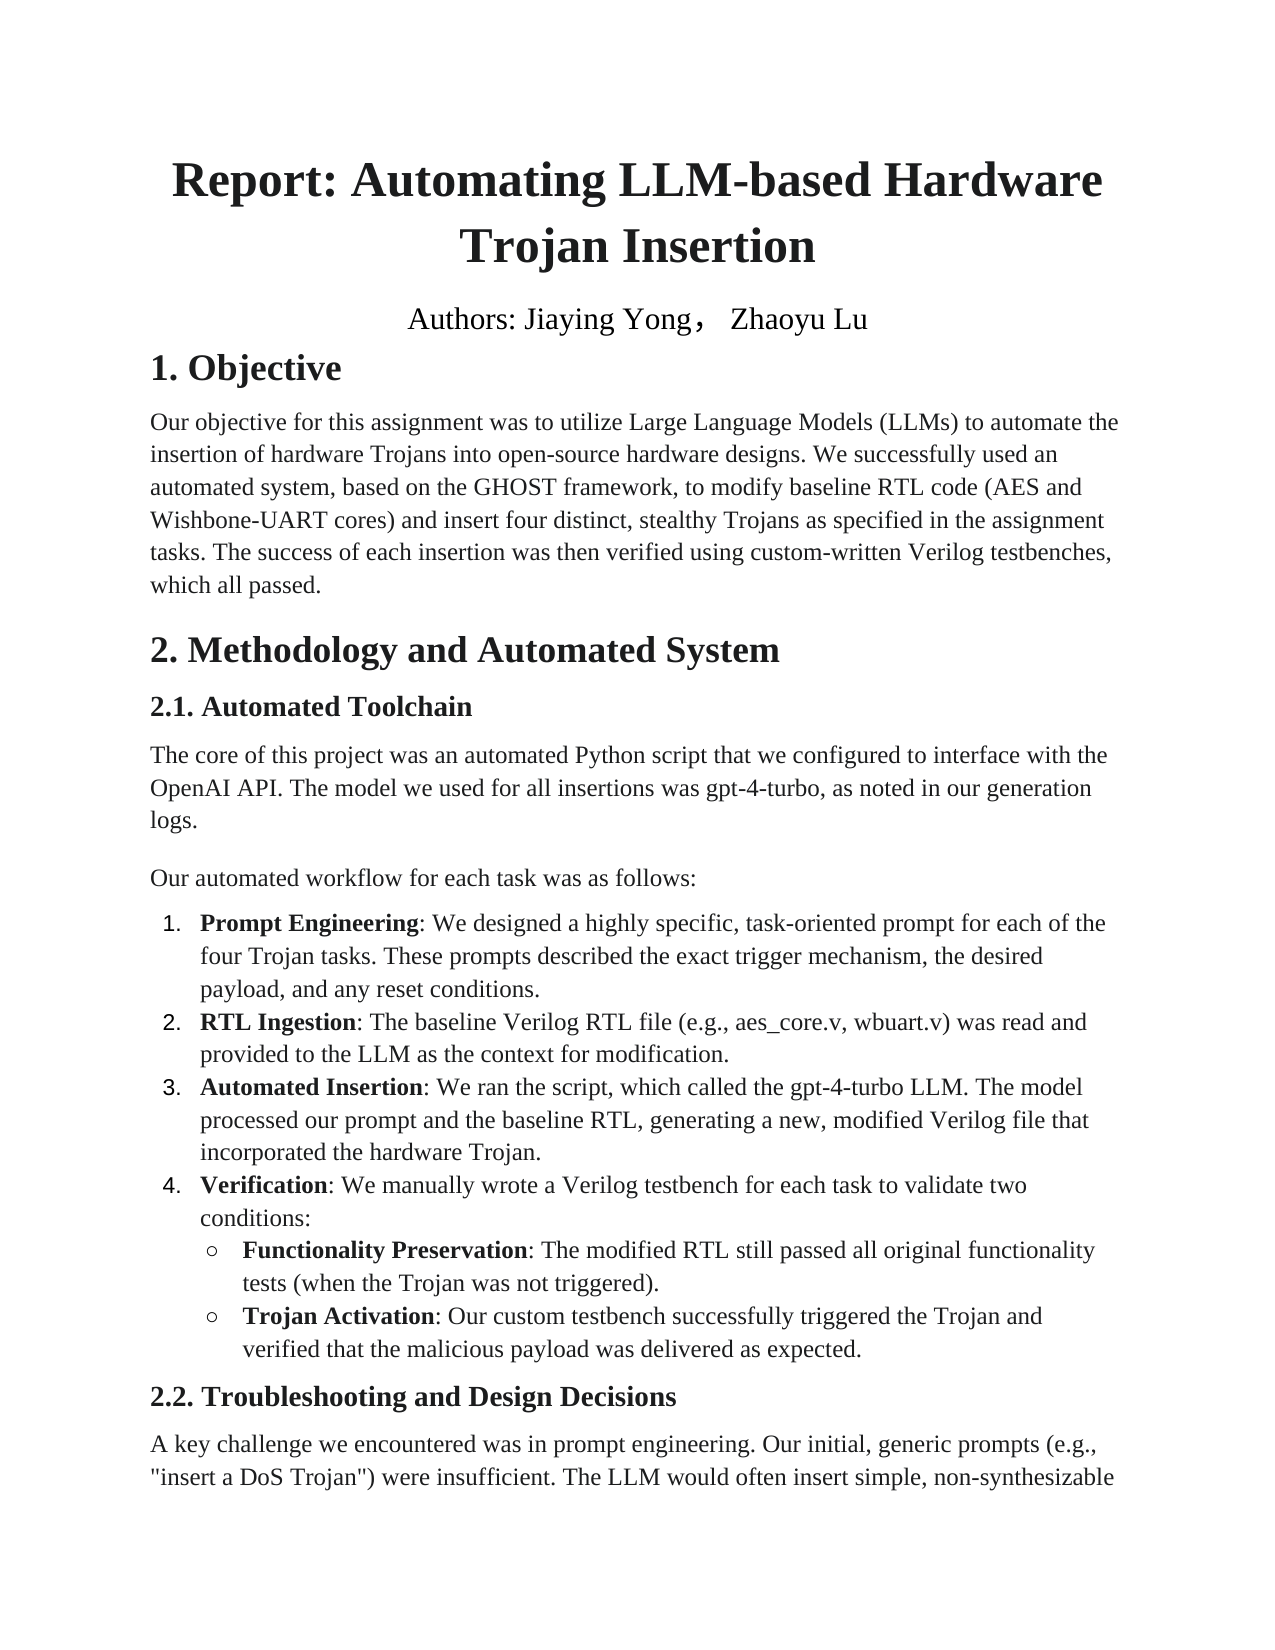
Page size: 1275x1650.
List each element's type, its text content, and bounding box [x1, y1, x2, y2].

subtitle Report: Automating LLM-based Hardware Trojan Insertion [150, 150, 1125, 273]
list Functionality Preservation: The modified RTL still passed all original functionality tests (when the Trojan was not triggered). [205, 1236, 1125, 1297]
text Authors: Jiaying Yong， Zhaoyu Lu [150, 293, 1125, 339]
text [150, 1429, 1125, 1491]
list Automated Insertion: We ran the script, which called the gpt-4-turbo LLM. The model processed our prompt and the baseline RTL, generating a new, modified Verilog file that incorporated the hardware Trojan. [162, 1072, 1125, 1166]
list Trojan Activation: Our custom testbench successfully triggered the Trojan and verified that the malicious payload was delivered as expected. [205, 1301, 1125, 1362]
subtitle 2.1. Automated Toolchain [150, 689, 1125, 723]
text Our objective for this assignment was to utilize Large Language Models (LLMs) to automate the insertion of hardware Trojans into open-source hardware designs. We successfully used an automated system, based on the GHOST framework, to modify baseline RTL code (AES and Wishbone-UART cores) and insert four distinct, stealthy Trojans as specified in the assignment tasks. The success of each insertion was then verified using custom-written Verilog testbenches, which all passed. [150, 407, 1125, 599]
subtitle 2.2. Troubleshooting and Design Decisions [150, 1379, 1125, 1412]
list Prompt Engineering: We designed a highly specific, task-oriented prompt for each of the four Trojan tasks. These prompts described the exact trigger mechanism, the desired payload, and any reset conditions. [162, 908, 1125, 1003]
subtitle 1. Objective [150, 345, 1125, 388]
list Verification: We manually wrote a Verilog testbench for each task to validate two conditions: [162, 1170, 1125, 1232]
text Our automated workflow for each task was as follows: [150, 863, 1125, 892]
text The core of this project was an automated Python script that we configured to interface with the OpenAI API. The model we used for all insertions was gpt-4-turbo, as noted in our generation logs. [150, 740, 1125, 834]
list RTL Ingestion: The baseline Verilog RTL file (e.g., aes_core.v, wbuart.v) was read and provided to the LLM as the context for modification. [162, 1007, 1125, 1068]
subtitle 2. Methodology and Automated System [150, 628, 1125, 671]
